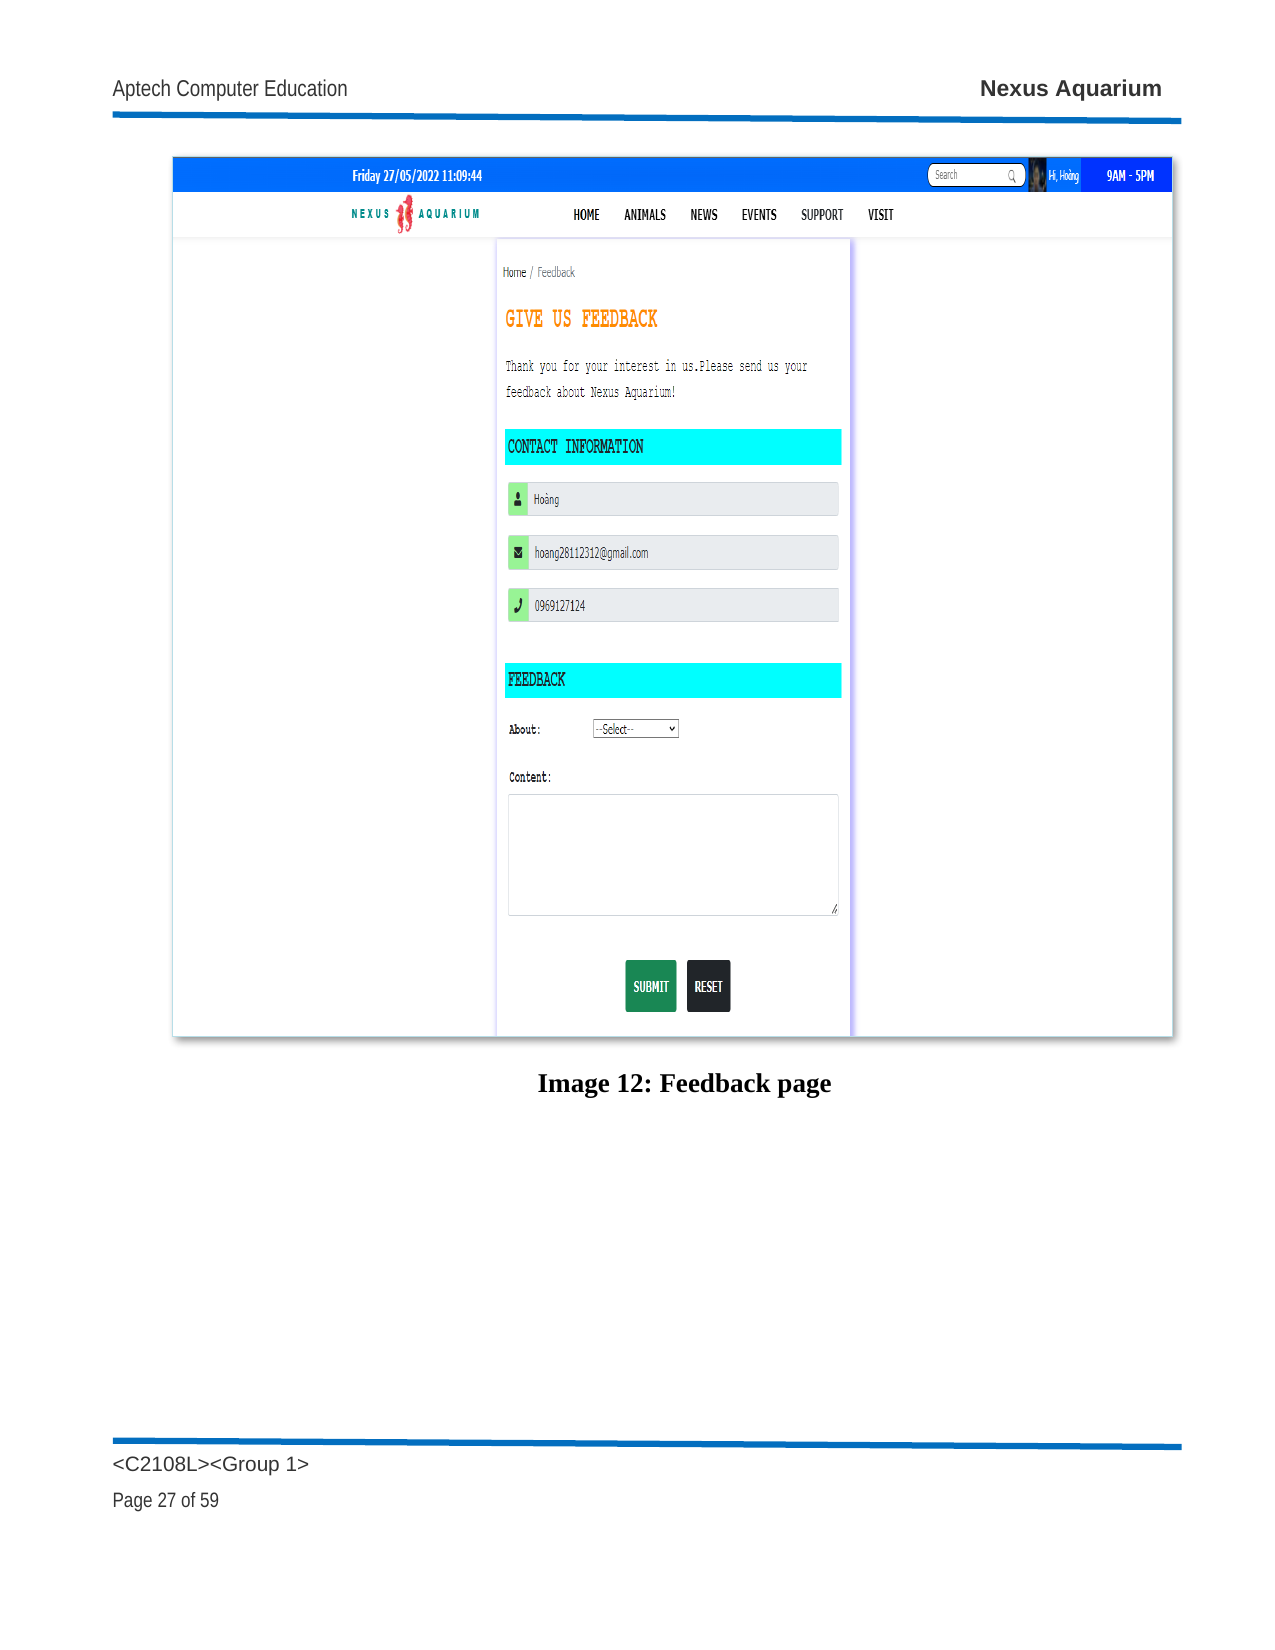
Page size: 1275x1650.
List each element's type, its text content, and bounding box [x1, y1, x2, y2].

picture [173, 157, 1172, 1036]
text Image 12: Feedback page [262, 1068, 1106, 1099]
